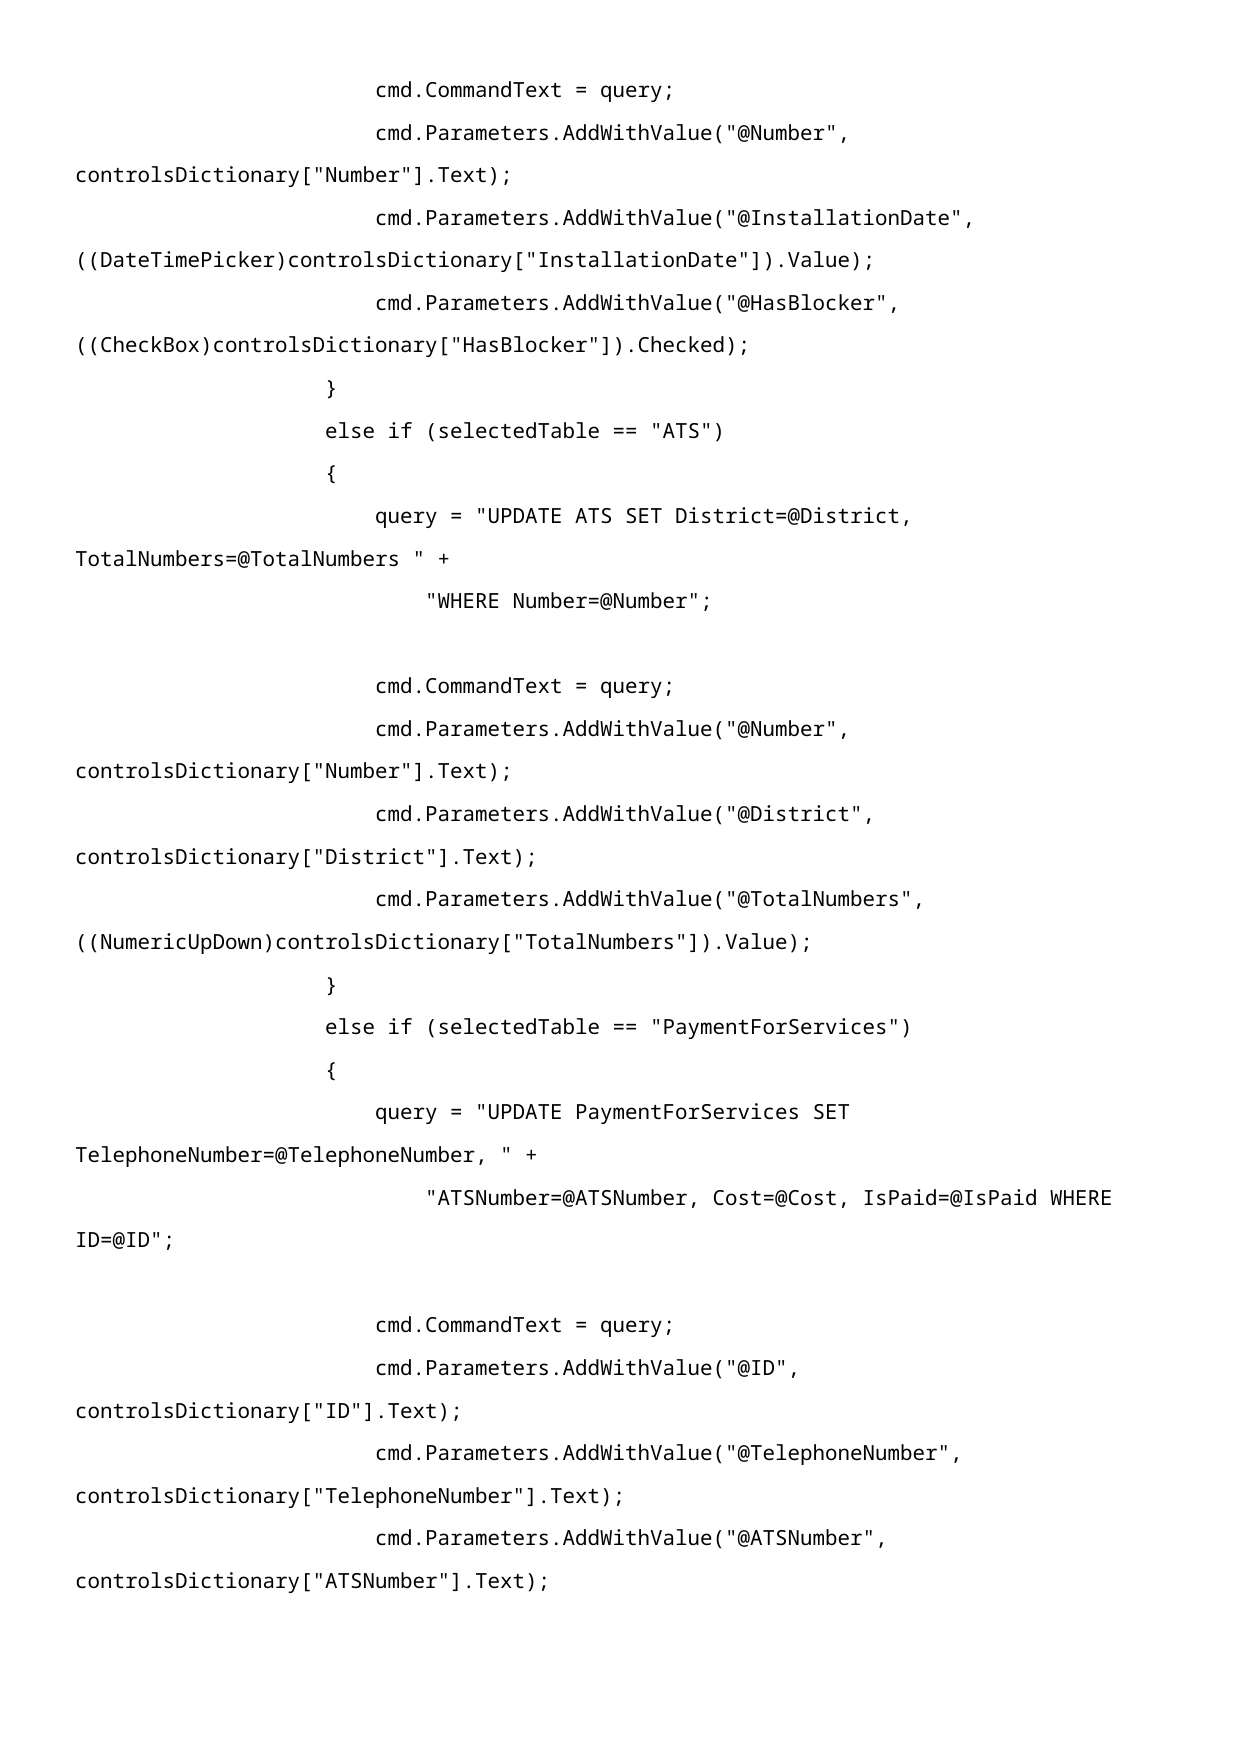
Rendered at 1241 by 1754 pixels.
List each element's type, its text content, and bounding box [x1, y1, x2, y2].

text cmd.Parameters.AddWithValue("@InstallationDate", ((DateTimePicker)controlsDictionary["InstallationDate"]).Value); [75, 203, 1165, 274]
text } [75, 970, 1165, 998]
text cmd.Parameters.AddWithValue("@TelephoneNumber", controlsDictionary["TelephoneNumber"].Text); [75, 1438, 1165, 1509]
text } [75, 373, 1165, 402]
text cmd.Parameters.AddWithValue("@TotalNumbers", ((NumericUpDown)controlsDictionary["TotalNumbers"]).Value); [75, 884, 1165, 956]
text cmd.Parameters.AddWithValue("@Number", controlsDictionary["Number"].Text); [75, 714, 1165, 785]
text cmd.Parameters.AddWithValue("@ID", controlsDictionary["ID"].Text); [75, 1353, 1165, 1424]
text { [75, 1055, 1165, 1083]
text cmd.Parameters.AddWithValue("@HasBlocker", ((CheckBox)controlsDictionary["HasBlocker"]).Checked); [75, 288, 1165, 359]
text query = "UPDATE ATS SET District=@District, TotalNumbers=@TotalNumbers " + [75, 501, 1165, 572]
text cmd.CommandText = query; [75, 671, 1165, 700]
text else if (selectedTable == "ATS") [75, 416, 1165, 444]
text else if (selectedTable == "PaymentForServices") [75, 1012, 1165, 1041]
text "WHERE Number=@Number"; [75, 586, 1165, 615]
text cmd.CommandText = query; [75, 1311, 1165, 1339]
text "ATSNumber=@ATSNumber, Cost=@Cost, IsPaid=@IsPaid WHERE ID=@ID"; [75, 1183, 1165, 1254]
text cmd.CommandText = query; [75, 75, 1165, 103]
text cmd.Parameters.AddWithValue("@Number", controlsDictionary["Number"].Text); [75, 118, 1165, 189]
text query = "UPDATE PaymentForServices SET TelephoneNumber=@TelephoneNumber, " + [75, 1097, 1165, 1168]
text { [75, 458, 1165, 487]
text cmd.Parameters.AddWithValue("@ATSNumber", controlsDictionary["ATSNumber"].Text); [75, 1523, 1165, 1594]
text cmd.Parameters.AddWithValue("@District", controlsDictionary["District"].Text); [75, 799, 1165, 870]
